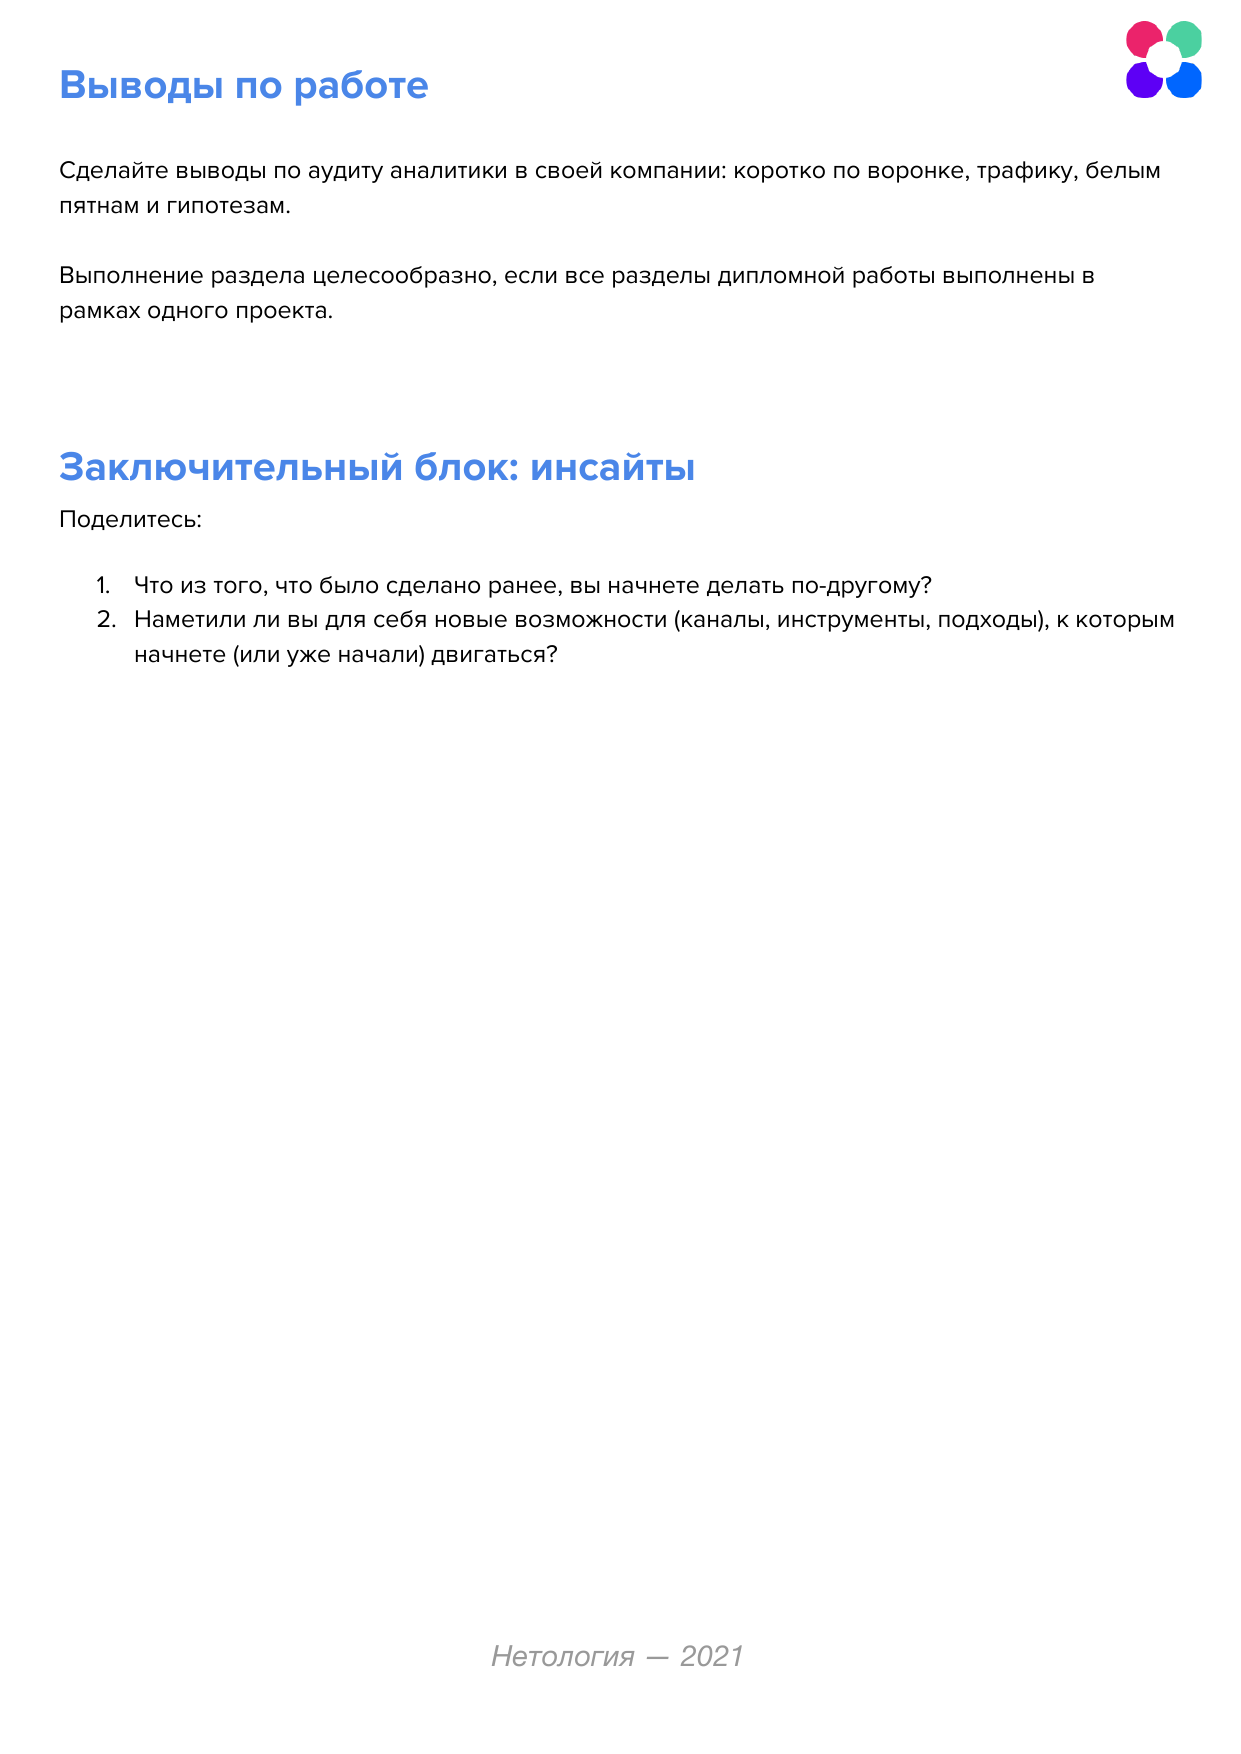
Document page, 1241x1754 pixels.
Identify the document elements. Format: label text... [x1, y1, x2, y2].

subtitle Выводы по работе [59, 60, 1181, 111]
subtitle Заключительный блок: инсайты [59, 442, 1181, 492]
picture [1126, 21, 1202, 98]
list Наметили ли вы для себя новые возможности (каналы, инструменты, подходы), к которым начнете (или уже начали) двигаться? [96, 605, 1181, 670]
text Сделайте выводы по аудиту аналитики в своей компании: коротко по воронке, трафику, белым пятнам и гипотезам. [59, 156, 1181, 221]
text Поделитесь: [59, 505, 1181, 535]
text Выполнение раздела целесообразно, если все разделы дипломной работы выполнены в рамках одного проекта. [59, 260, 1181, 326]
list Что из того, что было сделано ранее, вы начнете делать по-другому? [96, 570, 1181, 600]
